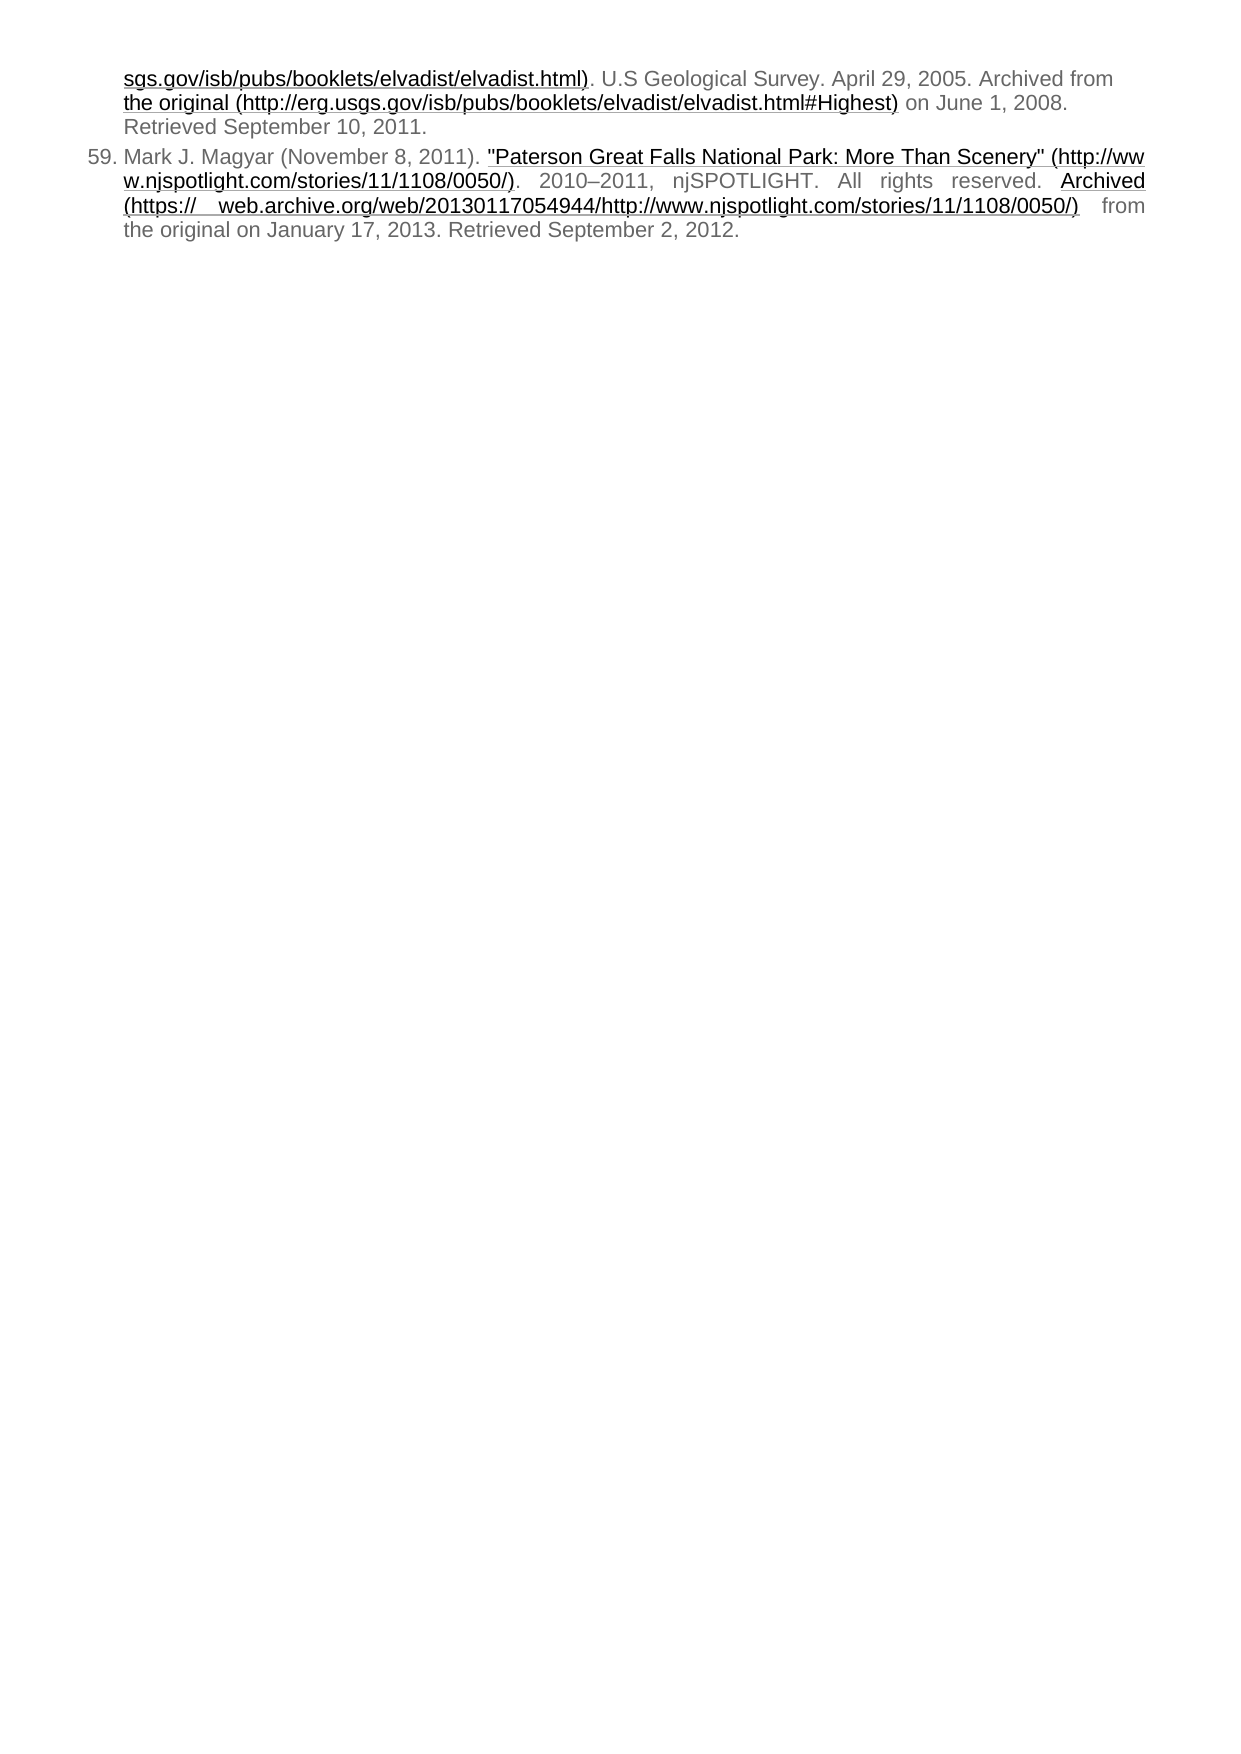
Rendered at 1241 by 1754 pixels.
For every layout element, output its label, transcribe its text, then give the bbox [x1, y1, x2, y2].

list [87, 67, 1146, 139]
list Mark J. Magyar (November 8, 2011). "Paterson Great Falls National Park: More Than Scenery" (http://ww w.njspotlight.com/stories/11/1108/0050/). 2010–2011, njSPOTLIGHT. All rights reserved. Archived (https:// web.archive.org/web/20130117054944/http://www.njspotlight.com/stories/11/1108/0050/) from the original on January 17, 2013. Retrieved September 2, 2012. [87, 145, 1145, 242]
